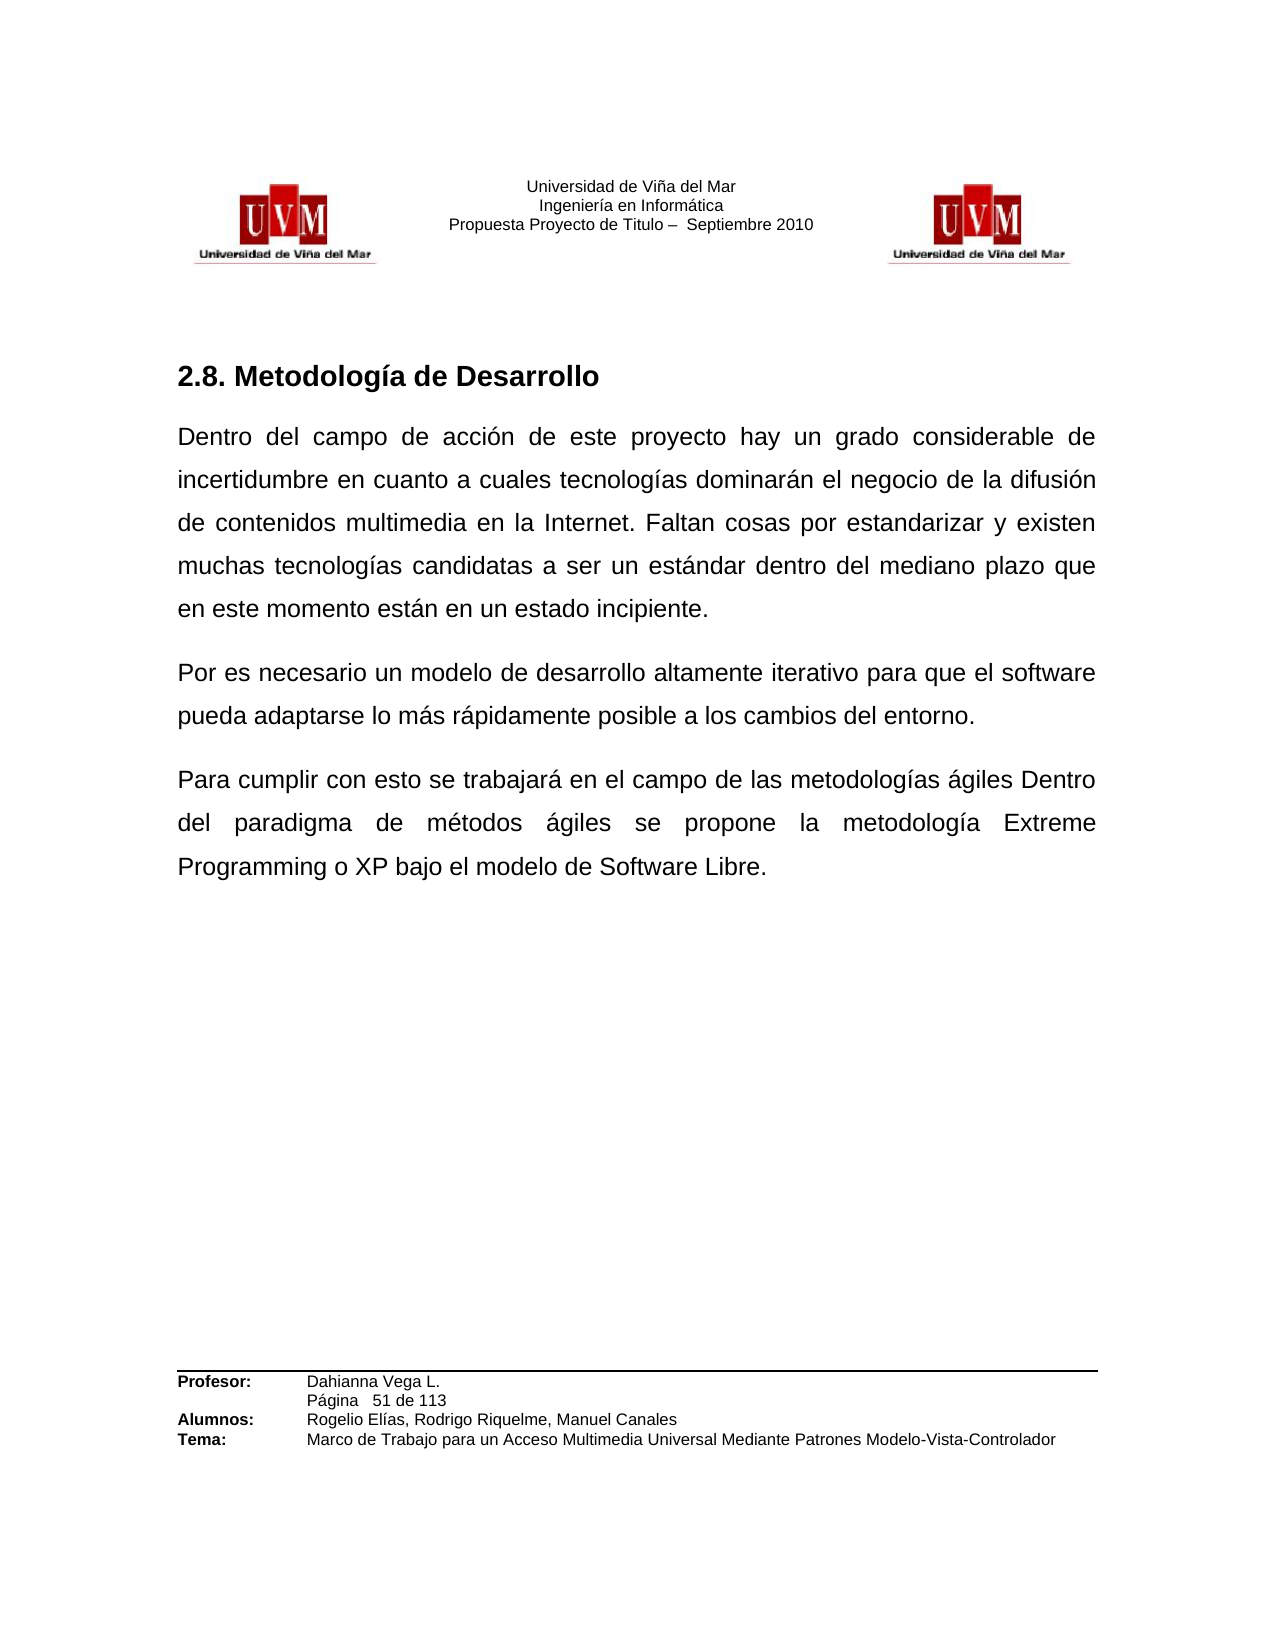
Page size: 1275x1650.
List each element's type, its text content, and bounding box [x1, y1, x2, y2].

text Por es necesario un modelo de desarrollo altamente iterativo para que el software pueda adaptarse lo más rápidamente posible a los cambios del entorno. [177, 658, 1098, 730]
subtitle 2.8. Metodología de Desarrollo [177, 359, 1098, 392]
text Dentro del campo de acción de este proyecto hay un grado considerable de incertidumbre en cuanto a cuales tecnologías dominarán el negocio de la difusión de contenidos multimedia en la Internet. Faltan cosas por estandarizar y existen muchas tecnologías candidatas a ser un estándar dentro del mediano plazo que en este momento están en un estado incipiente. [177, 422, 1098, 623]
picture [177, 176, 390, 267]
text Para cumplir con esto se trabajará en el campo de las metodologías ágiles Dentro del paradigma de métodos ágiles se propone la metodología Extreme Programming o XP bajo el modelo de Software Libre. [177, 765, 1098, 880]
picture [871, 176, 1084, 267]
